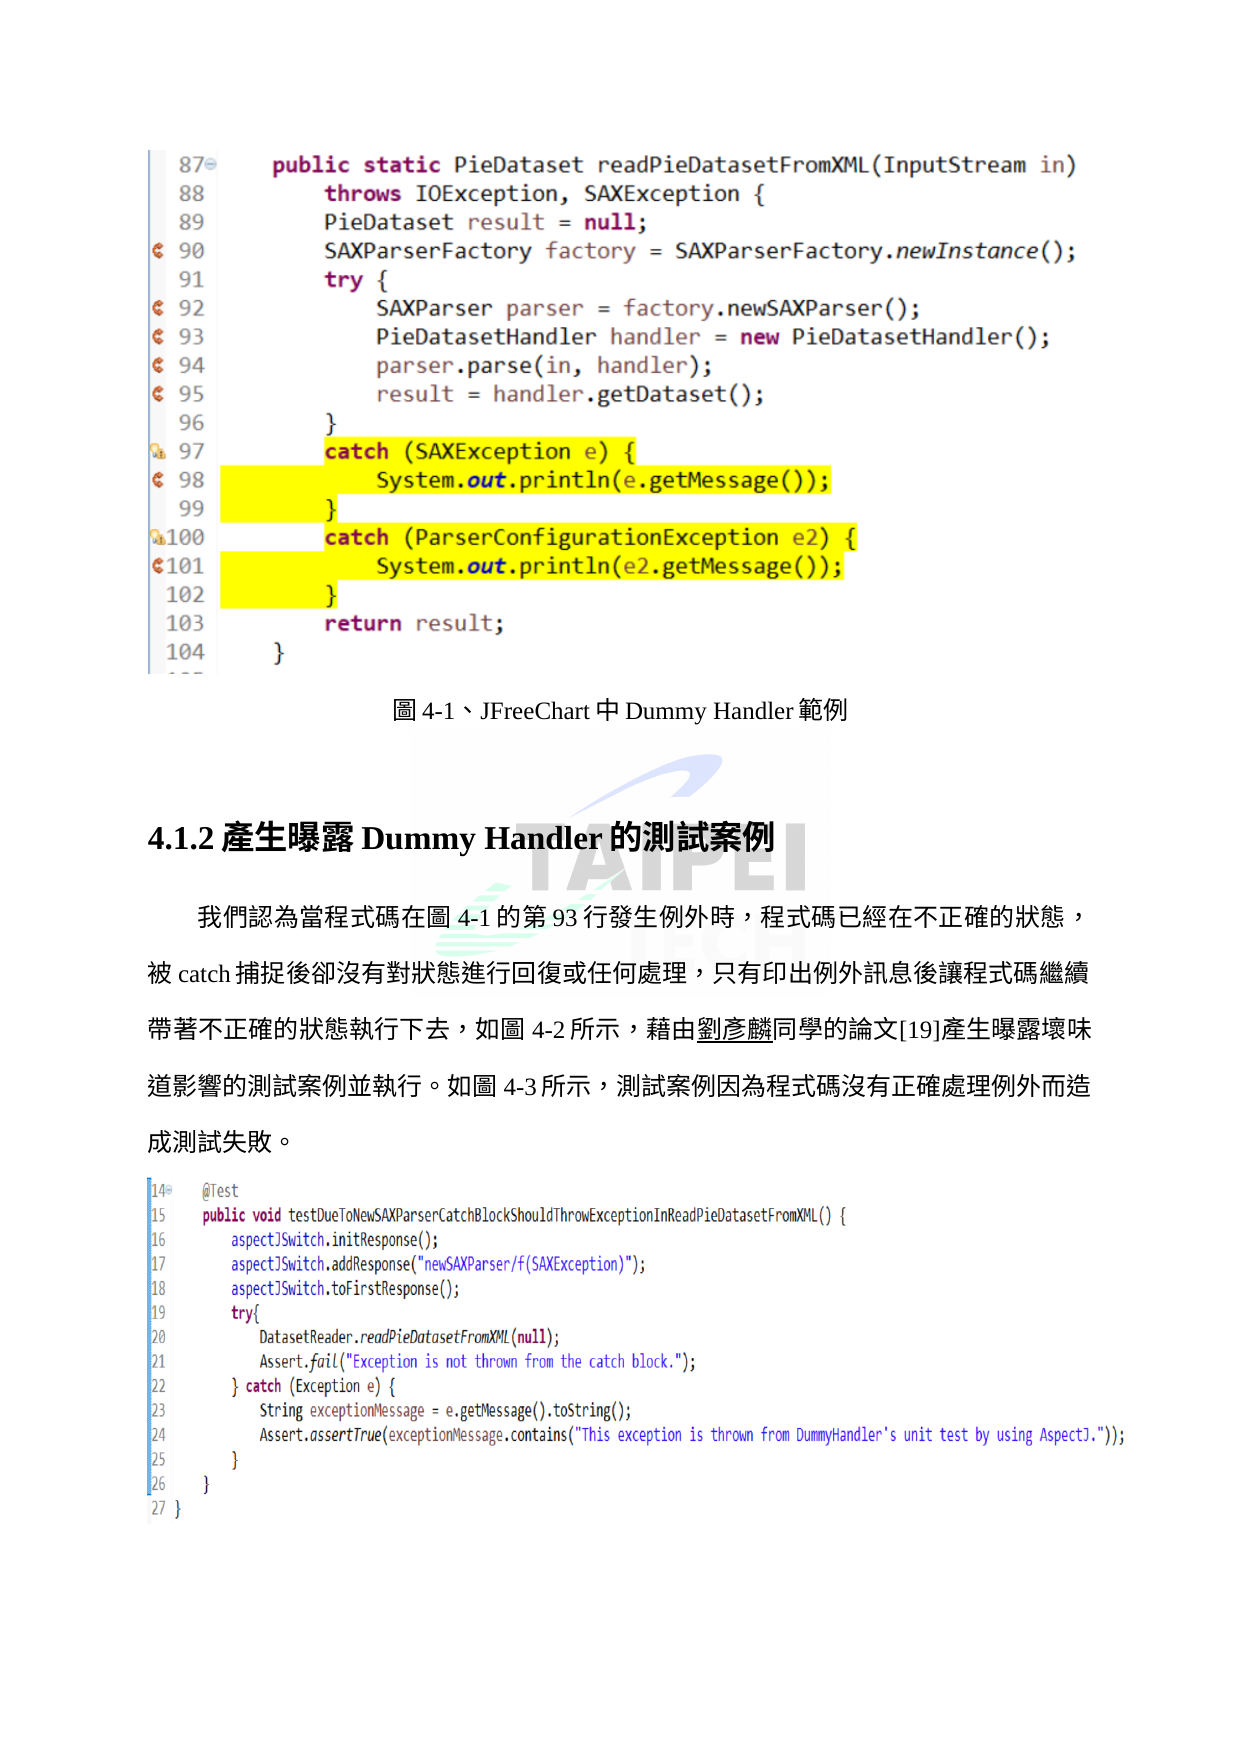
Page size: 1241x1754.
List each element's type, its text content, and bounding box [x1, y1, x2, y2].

subtitle 4.1.2產生曝露Dummy Handler的測試案例 [148, 797, 1092, 872]
picture [148, 150, 1092, 674]
picture [147, 1177, 1128, 1524]
text 圖4-1、JFreeChart中Dummy Handler範例 [148, 690, 1092, 727]
text 我們認為當程式碼在圖4-1的第93行發生例外時，程式碼已經在不正確的狀態，被catch捕捉後卻沒有對狀態進行回復或任何處理，只有印出例外訊息後讓程式碼繼續帶著不正確的狀態執行下去，如圖4-2所示，藉由劉彥麟同學的論文[19]產生曝露壞味道影響的測試案例並執行。如圖4-3所示，測試案例因為程式碼沒有正確處理例外而造成測試失敗。 [148, 897, 1092, 1159]
